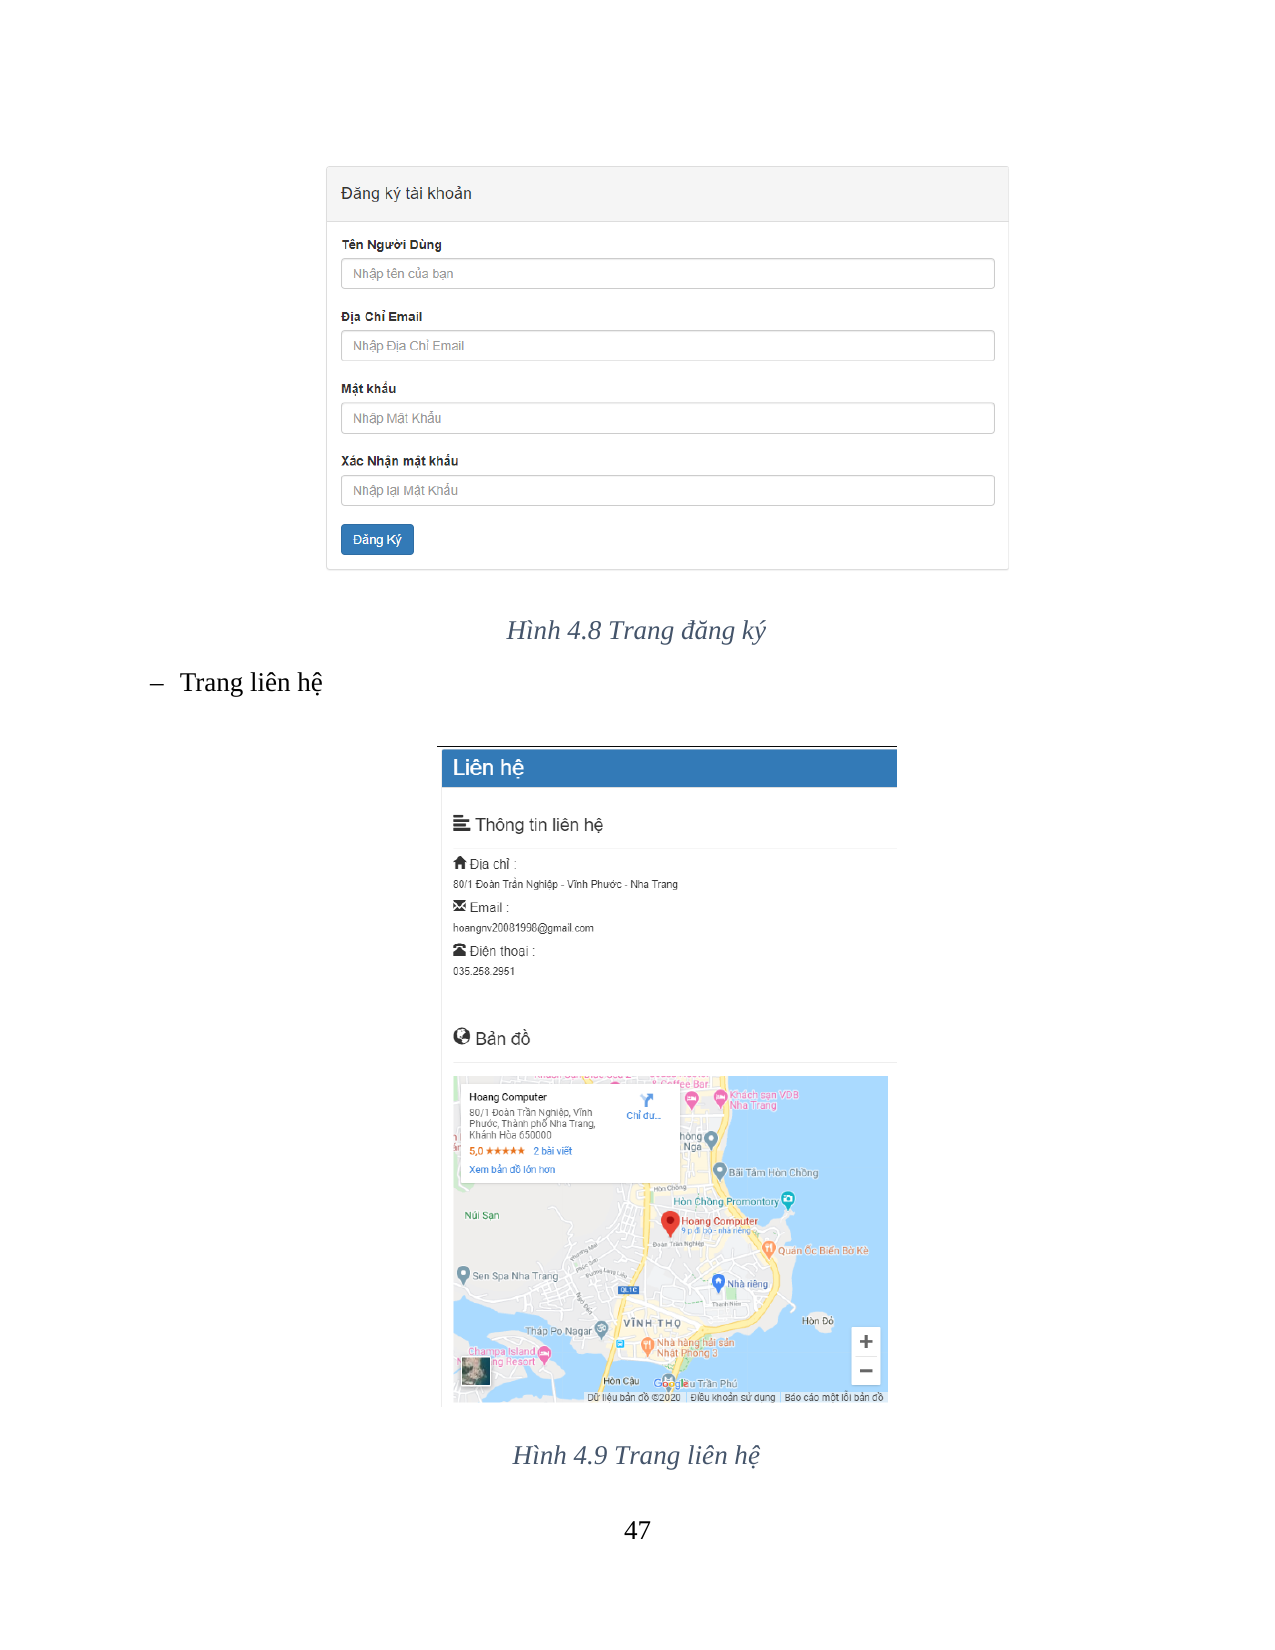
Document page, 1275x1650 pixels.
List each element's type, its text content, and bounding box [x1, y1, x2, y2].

picture [315, 150, 1019, 582]
list Trang liên hệ [150, 666, 1125, 697]
picture [437, 746, 897, 1407]
text Hình 4.8 Trang đăng ký [150, 614, 1125, 645]
text Hình 4.9 Trang liên hệ [150, 1439, 1125, 1470]
